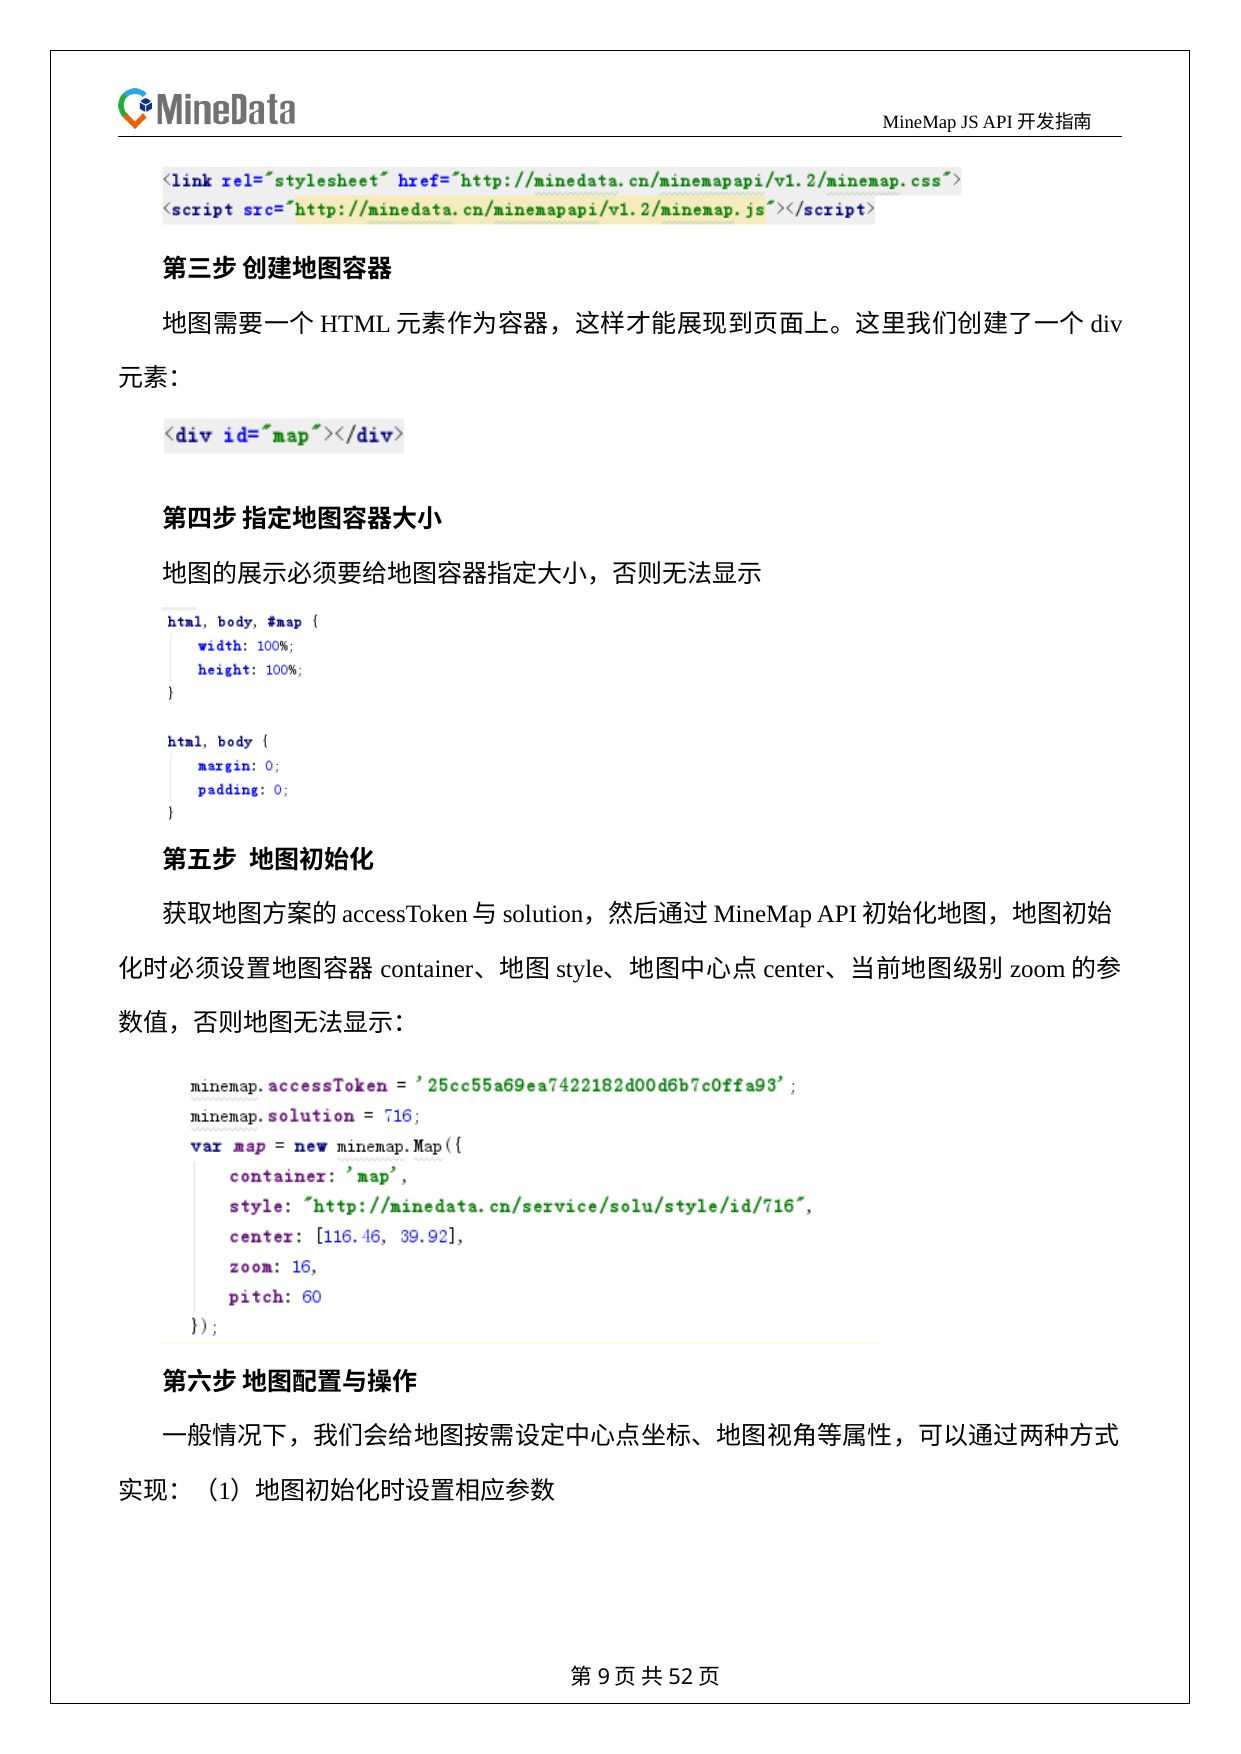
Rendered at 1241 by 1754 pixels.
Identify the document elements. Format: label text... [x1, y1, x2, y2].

text 第四步 指定地图容器大小 [118, 499, 1122, 535]
text 第六步 地图配置与操作 [118, 1361, 1122, 1398]
text 化时必须设置地图容器container、地图style、地图中心点center、当前地图级别zoom的参数值，否则地图无法显示： [118, 948, 1122, 1039]
text 获取地图方案的accessToken与solution，然后通过MineMap API初始化地图，地图初始 [118, 894, 1122, 930]
picture [161, 412, 484, 457]
text 地图的展示必须要给地图容器指定大小，否则无法显示 [118, 553, 1122, 589]
text 地图需要一个HTML元素作为容器，这样才能展现到页面上。这里我们创建了一个div元素： [118, 303, 1122, 394]
picture [118, 88, 295, 129]
text 第五步 地图初始化 [118, 839, 1122, 876]
picture [161, 607, 392, 825]
picture [161, 1057, 883, 1344]
text 一般情况下，我们会给地图按需设定中心点坐标、地图视角等属性，可以通过两种方式实现：（1）地图初始化时设置相应参数 [118, 1416, 1122, 1506]
text 第三步 创建地图容器 [118, 249, 1122, 285]
picture [161, 162, 1036, 229]
